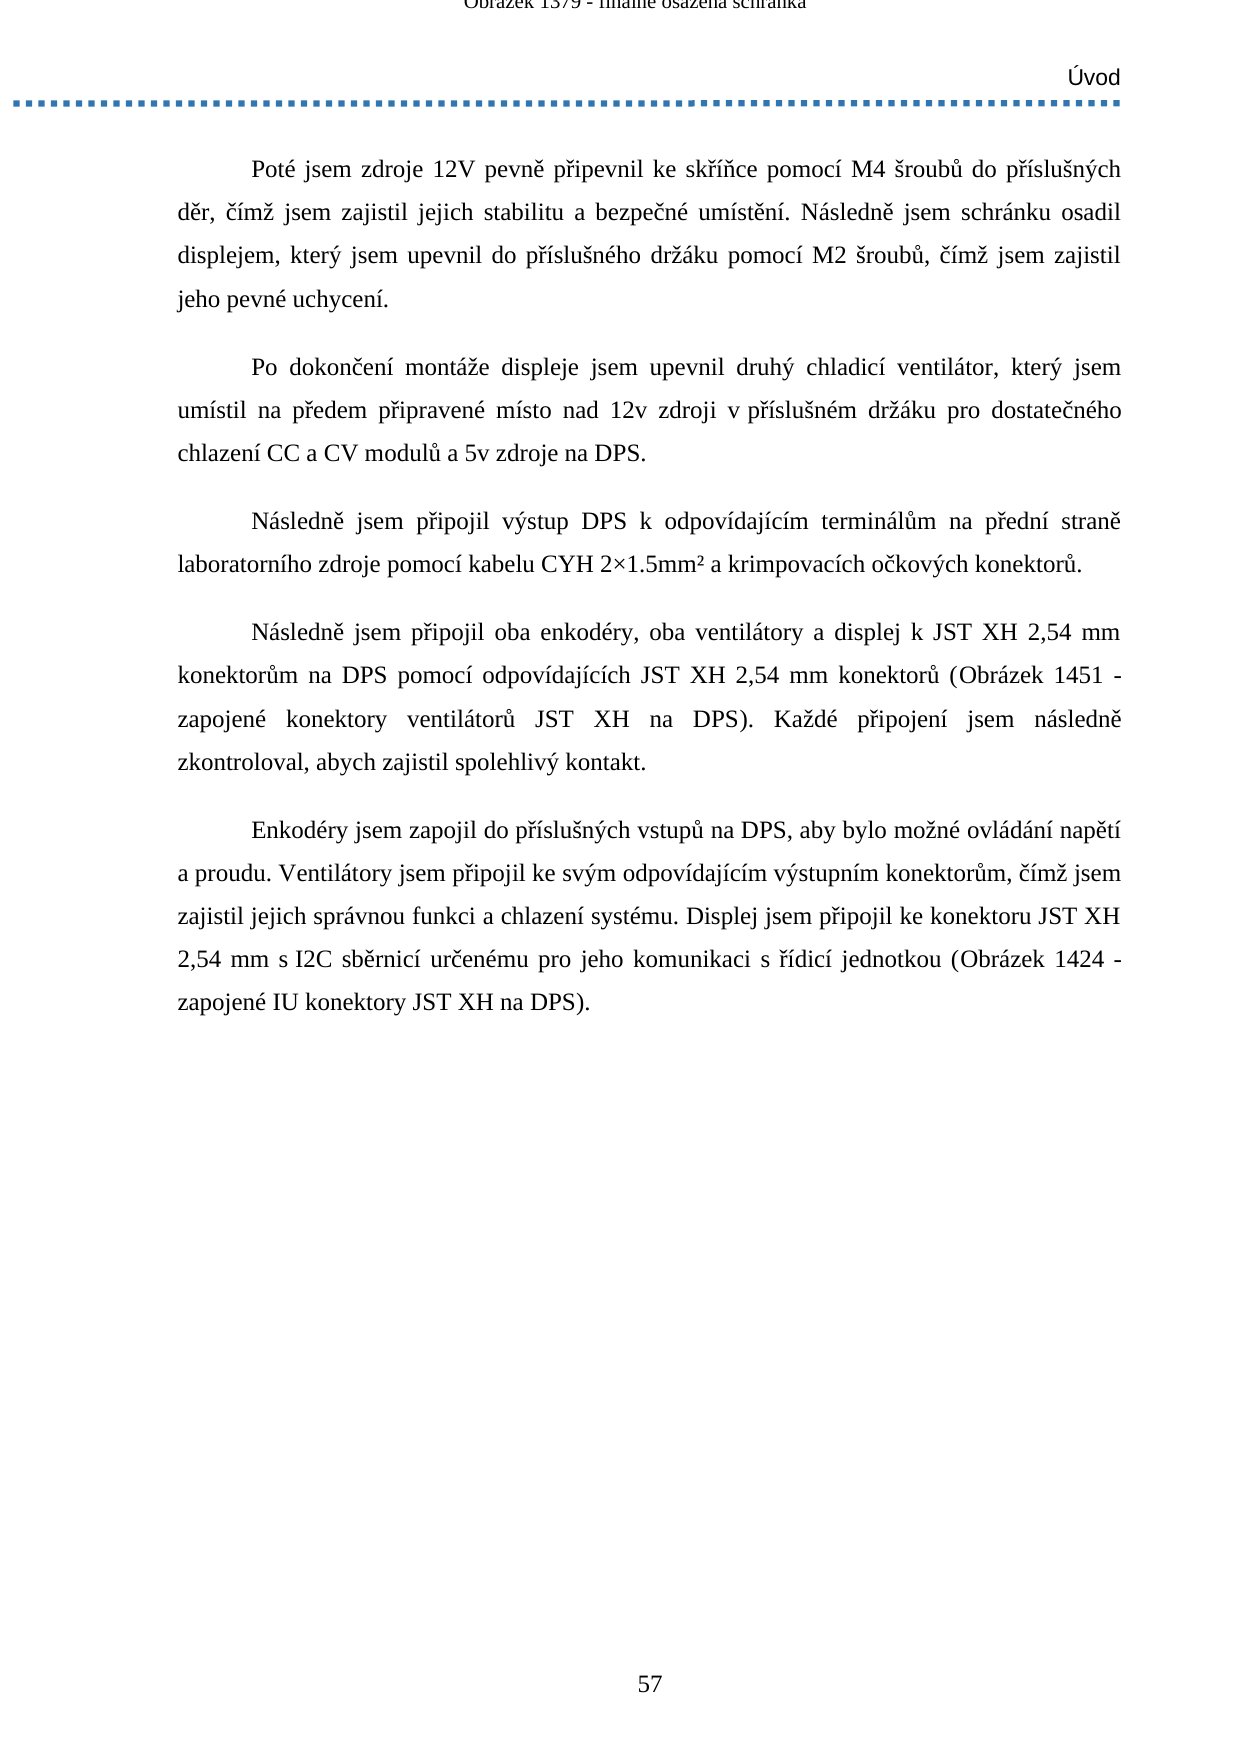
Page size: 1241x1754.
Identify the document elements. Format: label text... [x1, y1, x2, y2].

text Poté jsem zdroje 12V pevně připevnil ke skříňce pomocí M4 šroubů do příslušných děr, čímž jsem zajistil jejich stabilitu a bezpečné umístění. Následně jsem schránku osadil displejem, který jsem upevnil do příslušného držáku pomocí M2 šroubů, čímž jsem zajistil jeho pevné uchycení. [177, 154, 1122, 312]
text Po dokončení montáže displeje jsem upevnil druhý chladicí ventilátor, který jsem umístil na předem připravené místo nad 12v zdroji v příslušném držáku pro dostatečného chlazení CC a CV modulů a 5v zdroje na DPS. [177, 352, 1122, 467]
text Následně jsem připojil výstup DPS k odpovídajícím terminálům na přední straně laboratorního zdroje pomocí kabelu CYH 2×1.5mm² a krimpovacích očkových konektorů. [177, 506, 1122, 578]
